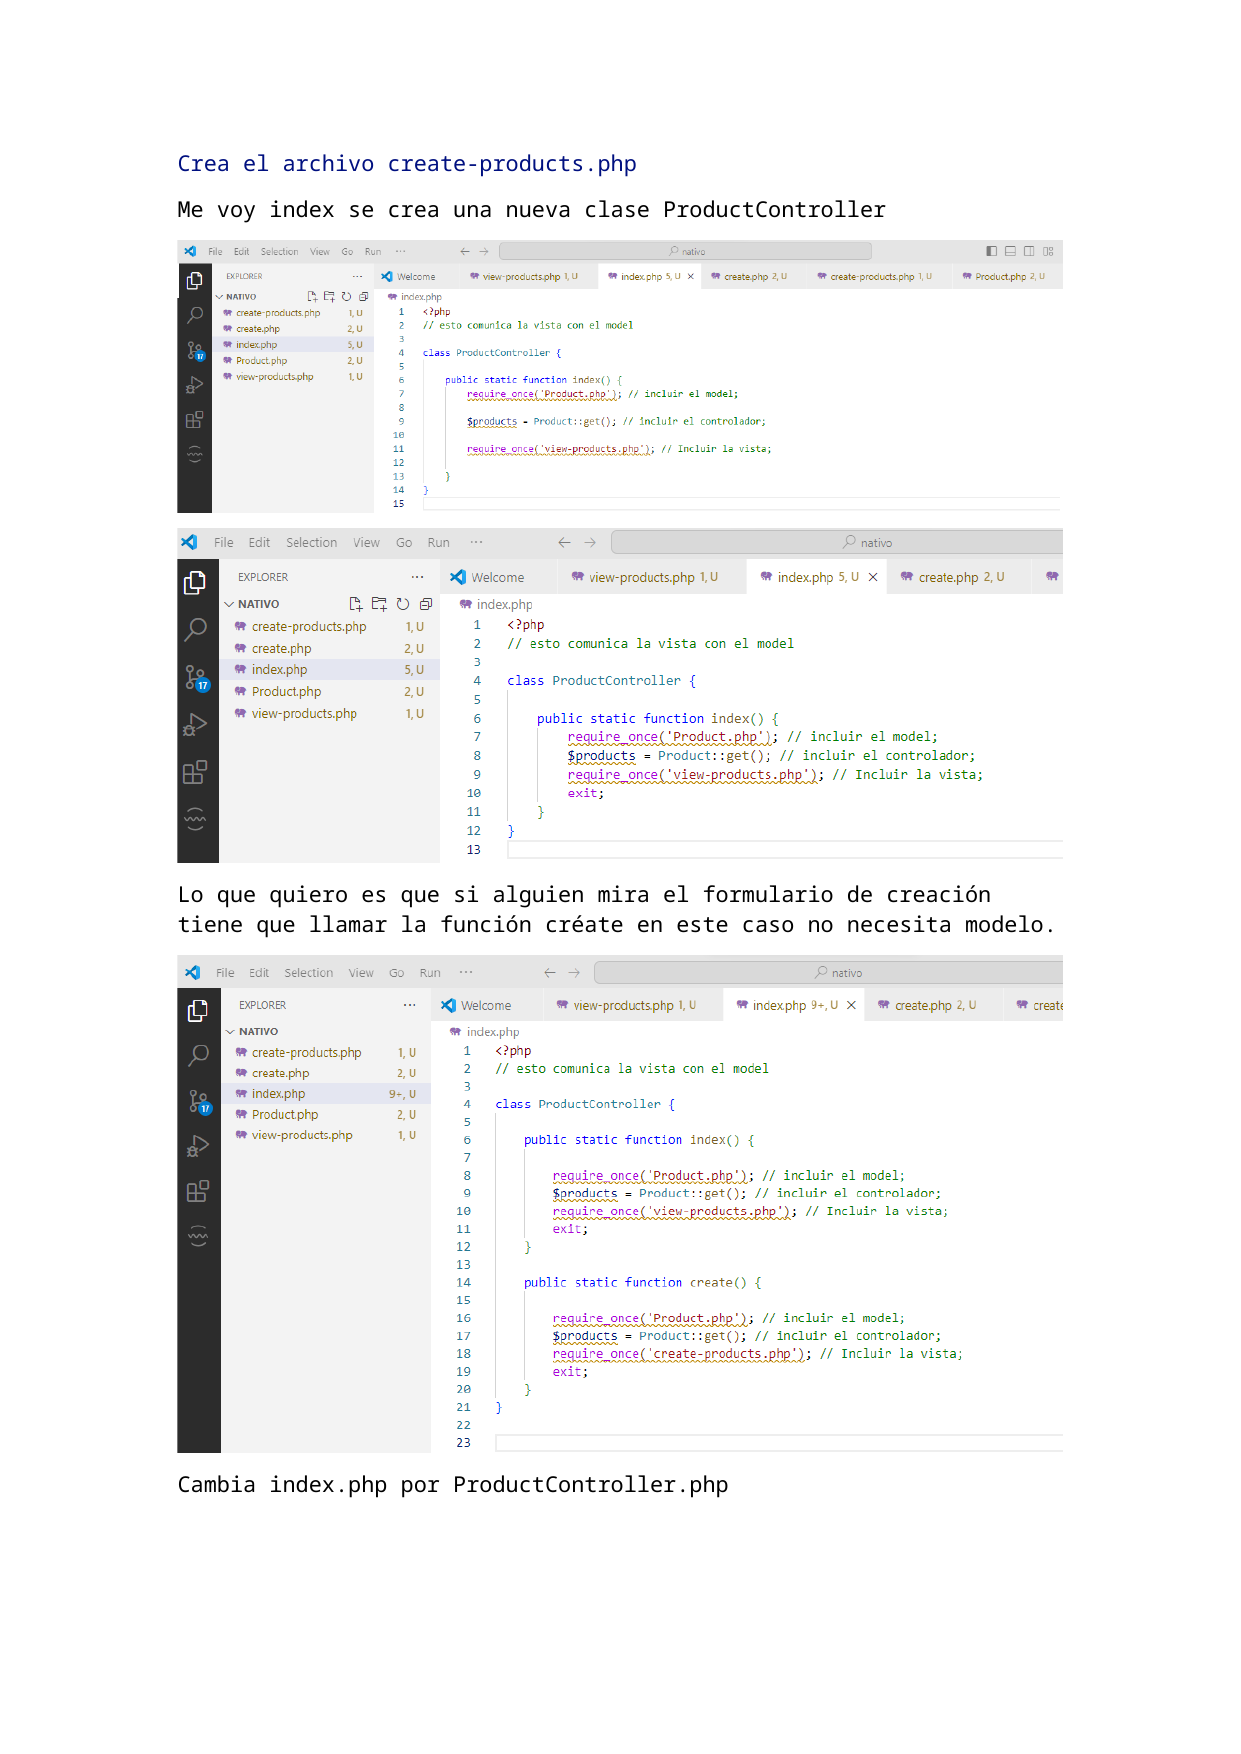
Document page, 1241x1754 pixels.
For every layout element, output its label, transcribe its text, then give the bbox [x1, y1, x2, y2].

text Cambia index.php por ProductController.php [177, 1469, 1063, 1499]
text Crea el archivo create-products.php [177, 148, 1063, 177]
picture [177, 955, 1063, 1453]
picture [177, 528, 1063, 863]
text Me voy index se crea una nueva clase ProductController [177, 194, 1063, 224]
text Lo que quiero es que si alguien mira el formulario de creación tiene que llamar la función créate en este caso no necesita modelo. [177, 879, 1063, 939]
picture [177, 240, 1063, 513]
